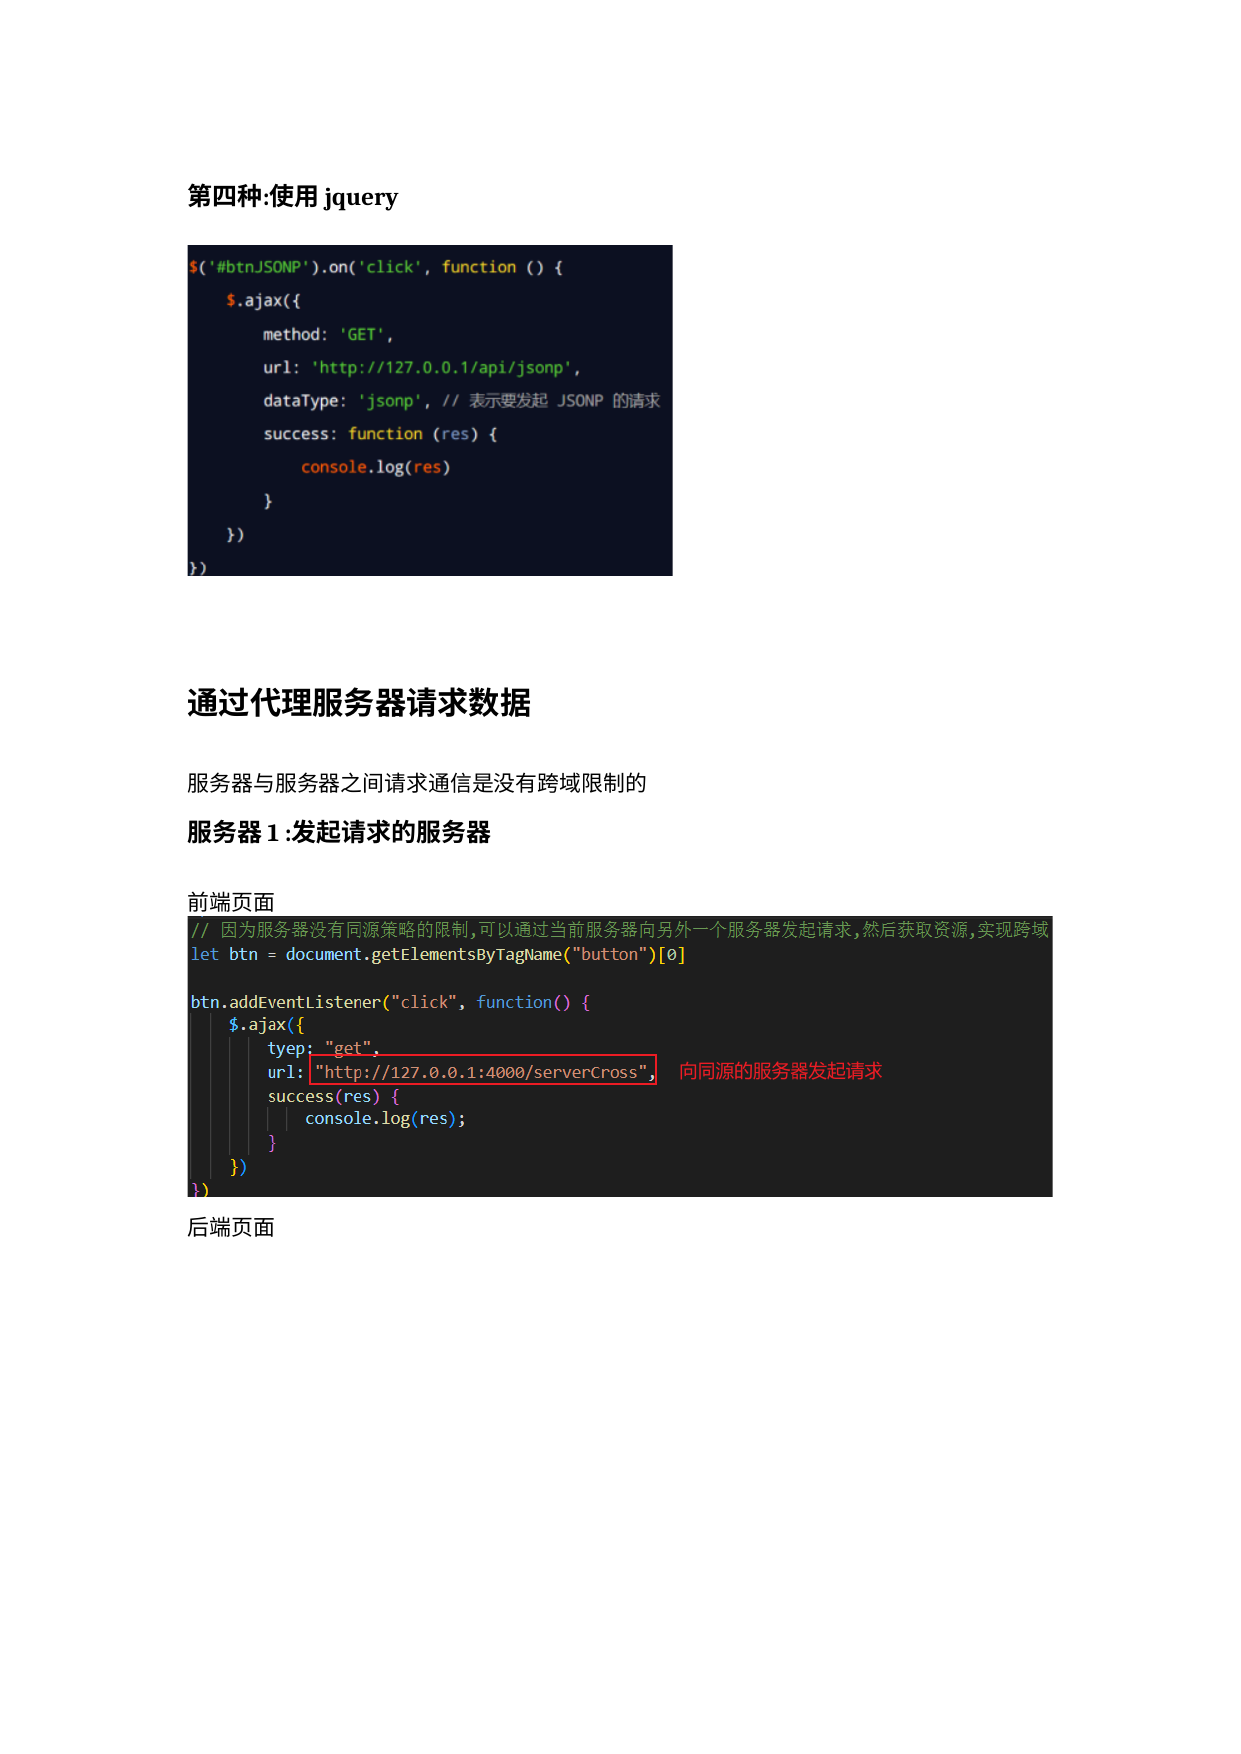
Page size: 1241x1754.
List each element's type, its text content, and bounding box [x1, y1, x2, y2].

text 服务器与服务器之间请求通信是没有跨域限制的 [187, 766, 1053, 798]
subtitle 服务器1 :发起请求的服务器 [187, 798, 1053, 863]
text 后端页面 [187, 1209, 1053, 1242]
picture [187, 245, 673, 576]
text 前端页面 [187, 884, 1053, 916]
subtitle 通过代理服务器请求数据 [187, 668, 1053, 733]
picture [187, 916, 1053, 1197]
subtitle 第四种:使用jquery [187, 162, 1053, 227]
